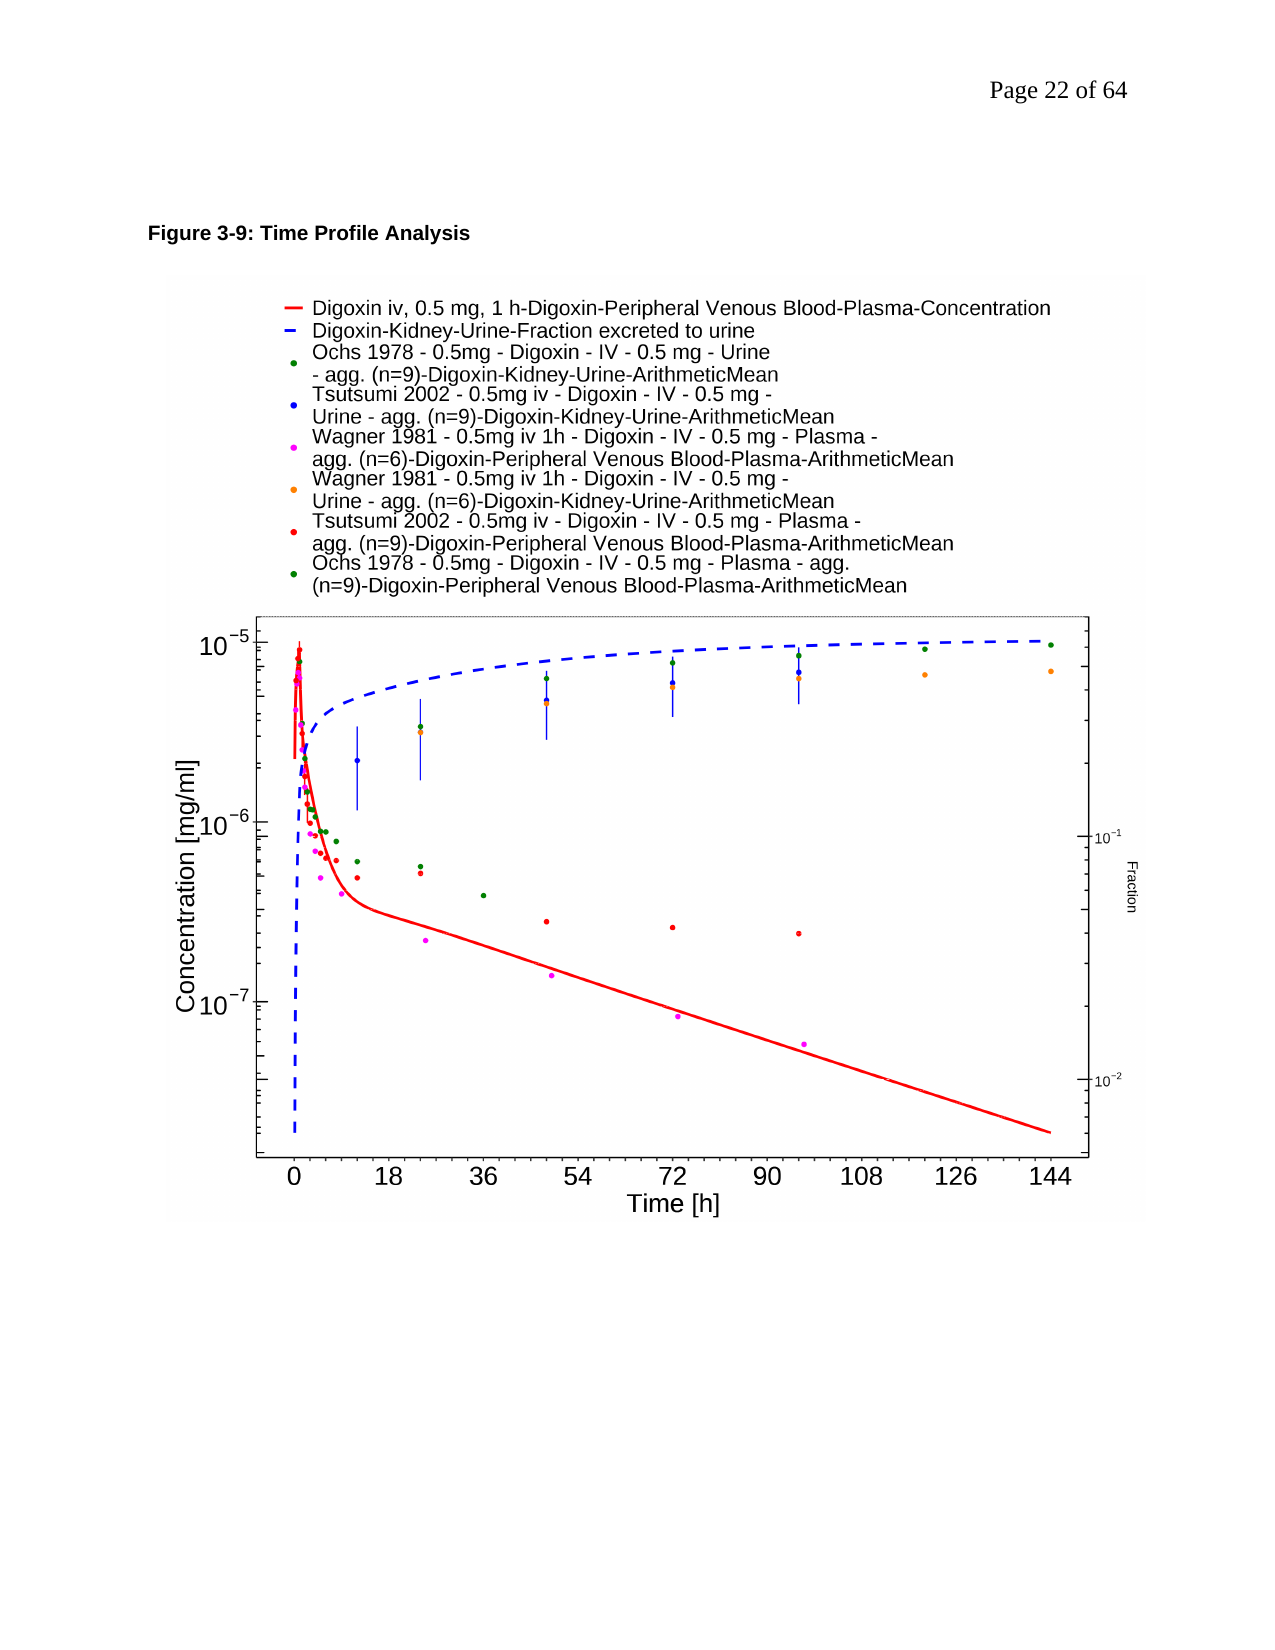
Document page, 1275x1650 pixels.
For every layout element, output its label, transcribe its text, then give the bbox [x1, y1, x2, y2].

picture [166, 275, 1146, 1222]
text Figure 3-9: Time Profile Analysis [148, 221, 1127, 245]
